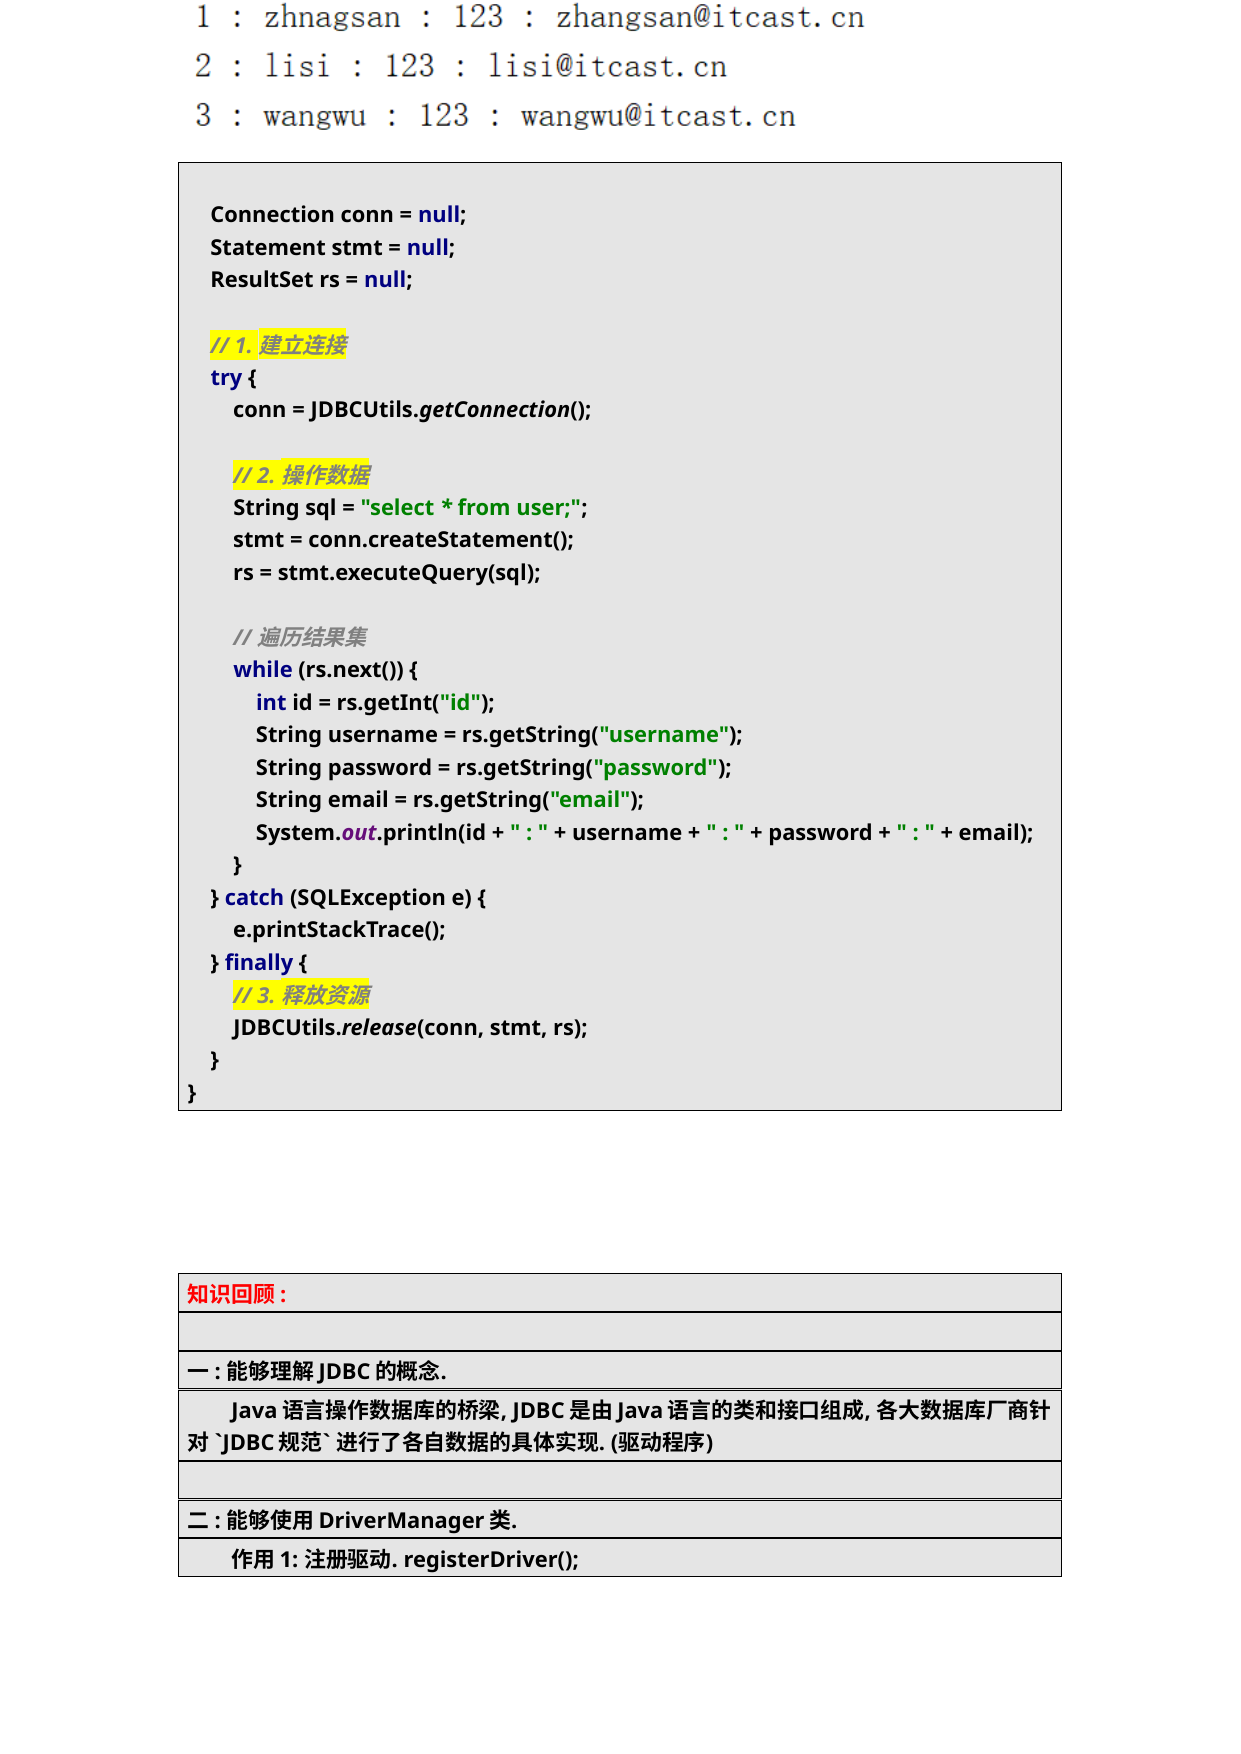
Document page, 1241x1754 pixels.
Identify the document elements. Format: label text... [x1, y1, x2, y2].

text Java语言操作数据库的桥梁, JDBC是由Java语言的类和接口组成, 各大数据库厂商针对 `JDBC规范` 进行了各自数据的具体实现. (驱动程序) [179, 1391, 1061, 1460]
picture [187, 0, 886, 142]
text 二 : 能够使用DriverManager类. [179, 1501, 1061, 1537]
text 知识回顾 : [179, 1274, 1061, 1311]
text 一 : 能够理解JDBC的概念. [179, 1352, 1061, 1388]
text 作用1: 注册驱动. registerDriver(); [179, 1539, 1061, 1576]
